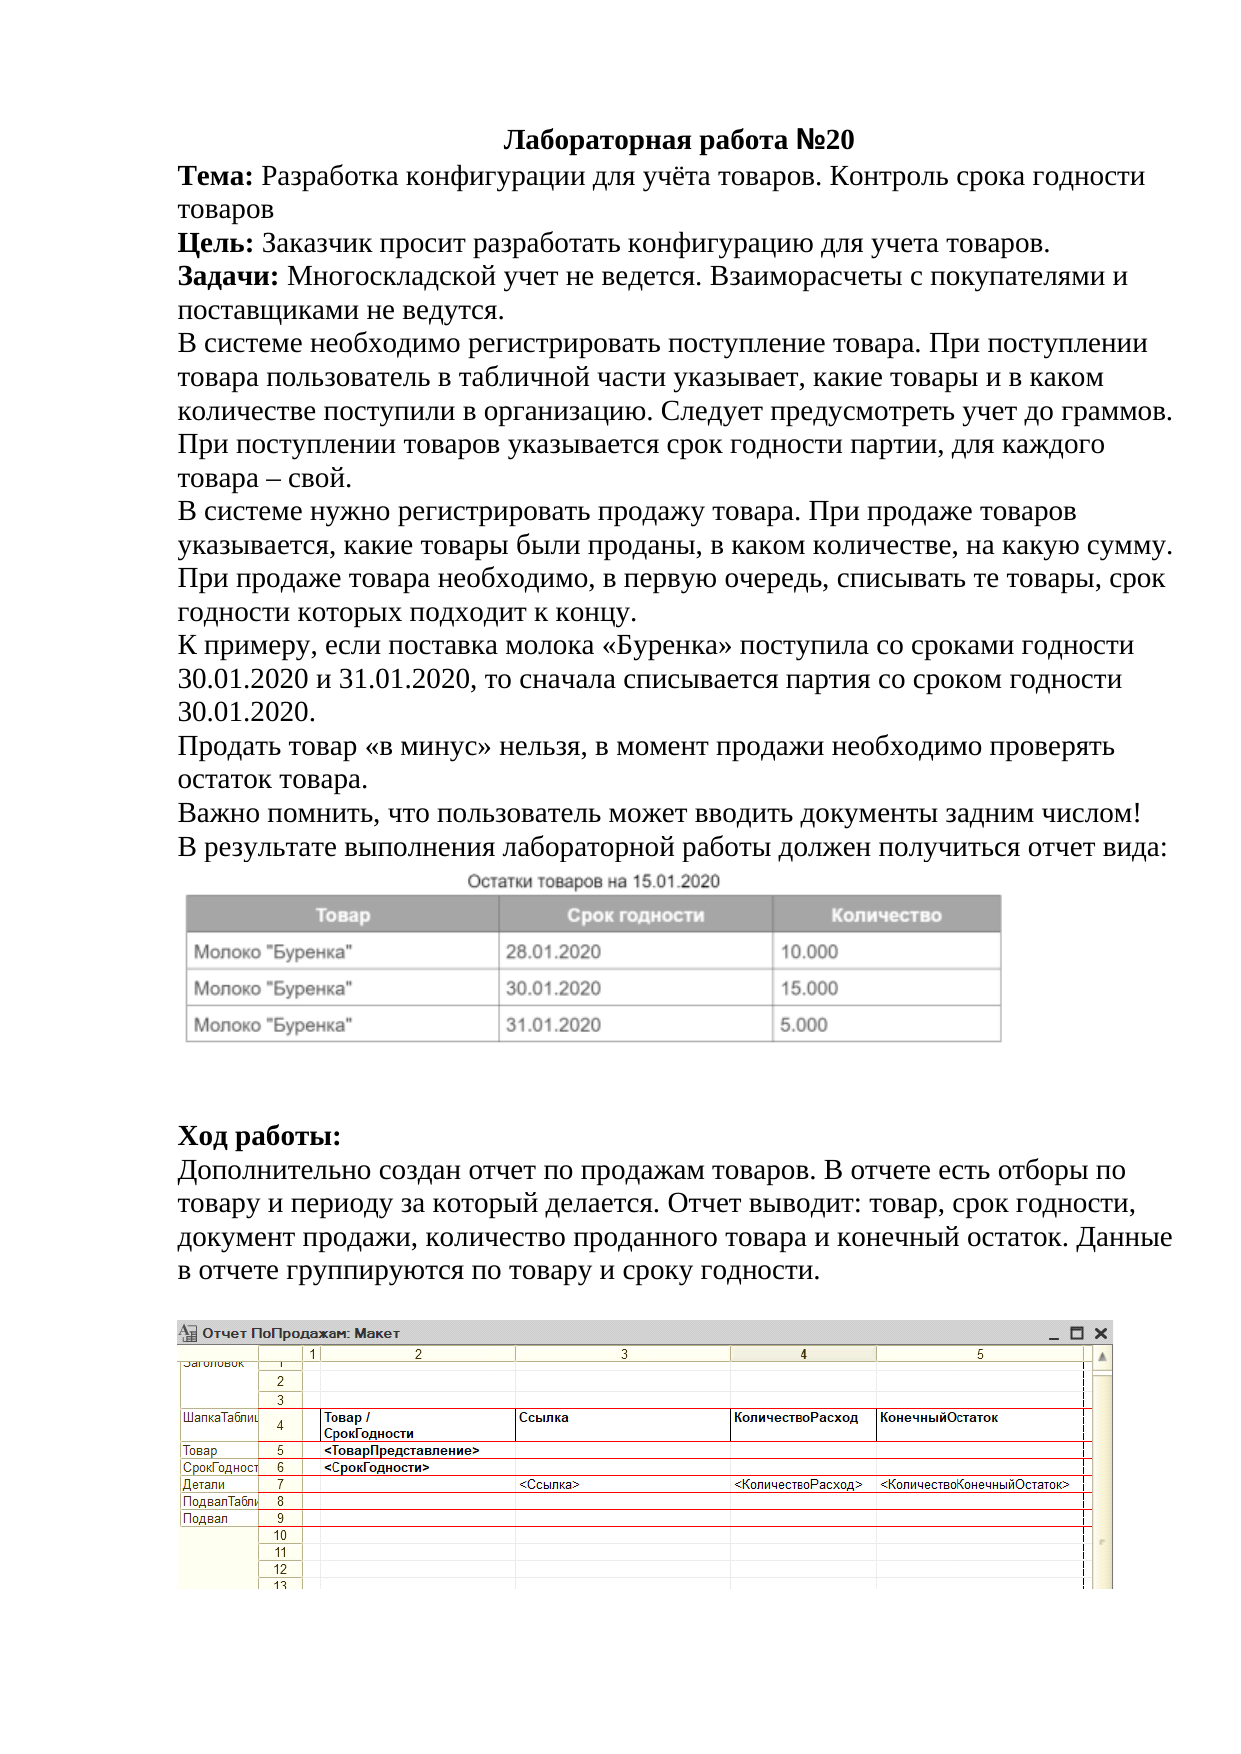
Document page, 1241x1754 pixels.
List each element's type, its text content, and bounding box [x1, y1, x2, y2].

text В системе необходимо регистрировать поступление товара. При поступлении товара пользователь в табличной части указывает, какие товары и в каком количестве поступили в организацию. Следует предусмотреть учет до граммов. При поступлении товаров указывается срок годности партии, для каждого товара – свой. [177, 326, 1181, 493]
text Цель: Заказчик просит разработать конфигурацию для учета товаров. [177, 225, 1181, 258]
text Задачи: Многоскладской учет не ведется. Взаиморасчеты с покупателями и поставщиками не ведутся. [177, 258, 1181, 326]
text Ход работы: [177, 1118, 1181, 1152]
text В системе нужно регистрировать продажу товара. При продаже товаров указывается, какие товары были проданы, в каком количестве, на какую сумму. При продаже товара необходимо, в первую очередь, списывать те товары, срок годности которых подходит к концу. [177, 493, 1181, 627]
text Лабораторная работа №20 [177, 118, 1181, 158]
text Важно помнить, что пользователь может вводить документы задним числом! [177, 795, 1181, 829]
text К примеру, если поставка молока «Буренка» поступила со сроками годности 30.01.2020 и 31.01.2020, то сначала списывается партия со сроком годности 30.01.2020. [177, 627, 1181, 728]
picture [177, 862, 1010, 1056]
text Тема: Разработка конфигурации для учёта товаров. Контроль срока годности товаров [177, 158, 1181, 225]
picture [177, 1319, 1114, 1589]
text Продать товар «в минус» нельзя, в момент продажи необходимо проверять остаток товара. [177, 728, 1181, 795]
text Дополнительно создан отчет по продажам товаров. В отчете есть отборы по товару и периоду за который делается. Отчет выводит: товар, срок годности, документ продажи, количество проданного товара и конечный остаток. Данные в отчете группируются по товару и сроку годности. [177, 1152, 1181, 1286]
text В результате выполнения лабораторной работы должен получиться отчет вида: [177, 829, 1181, 862]
